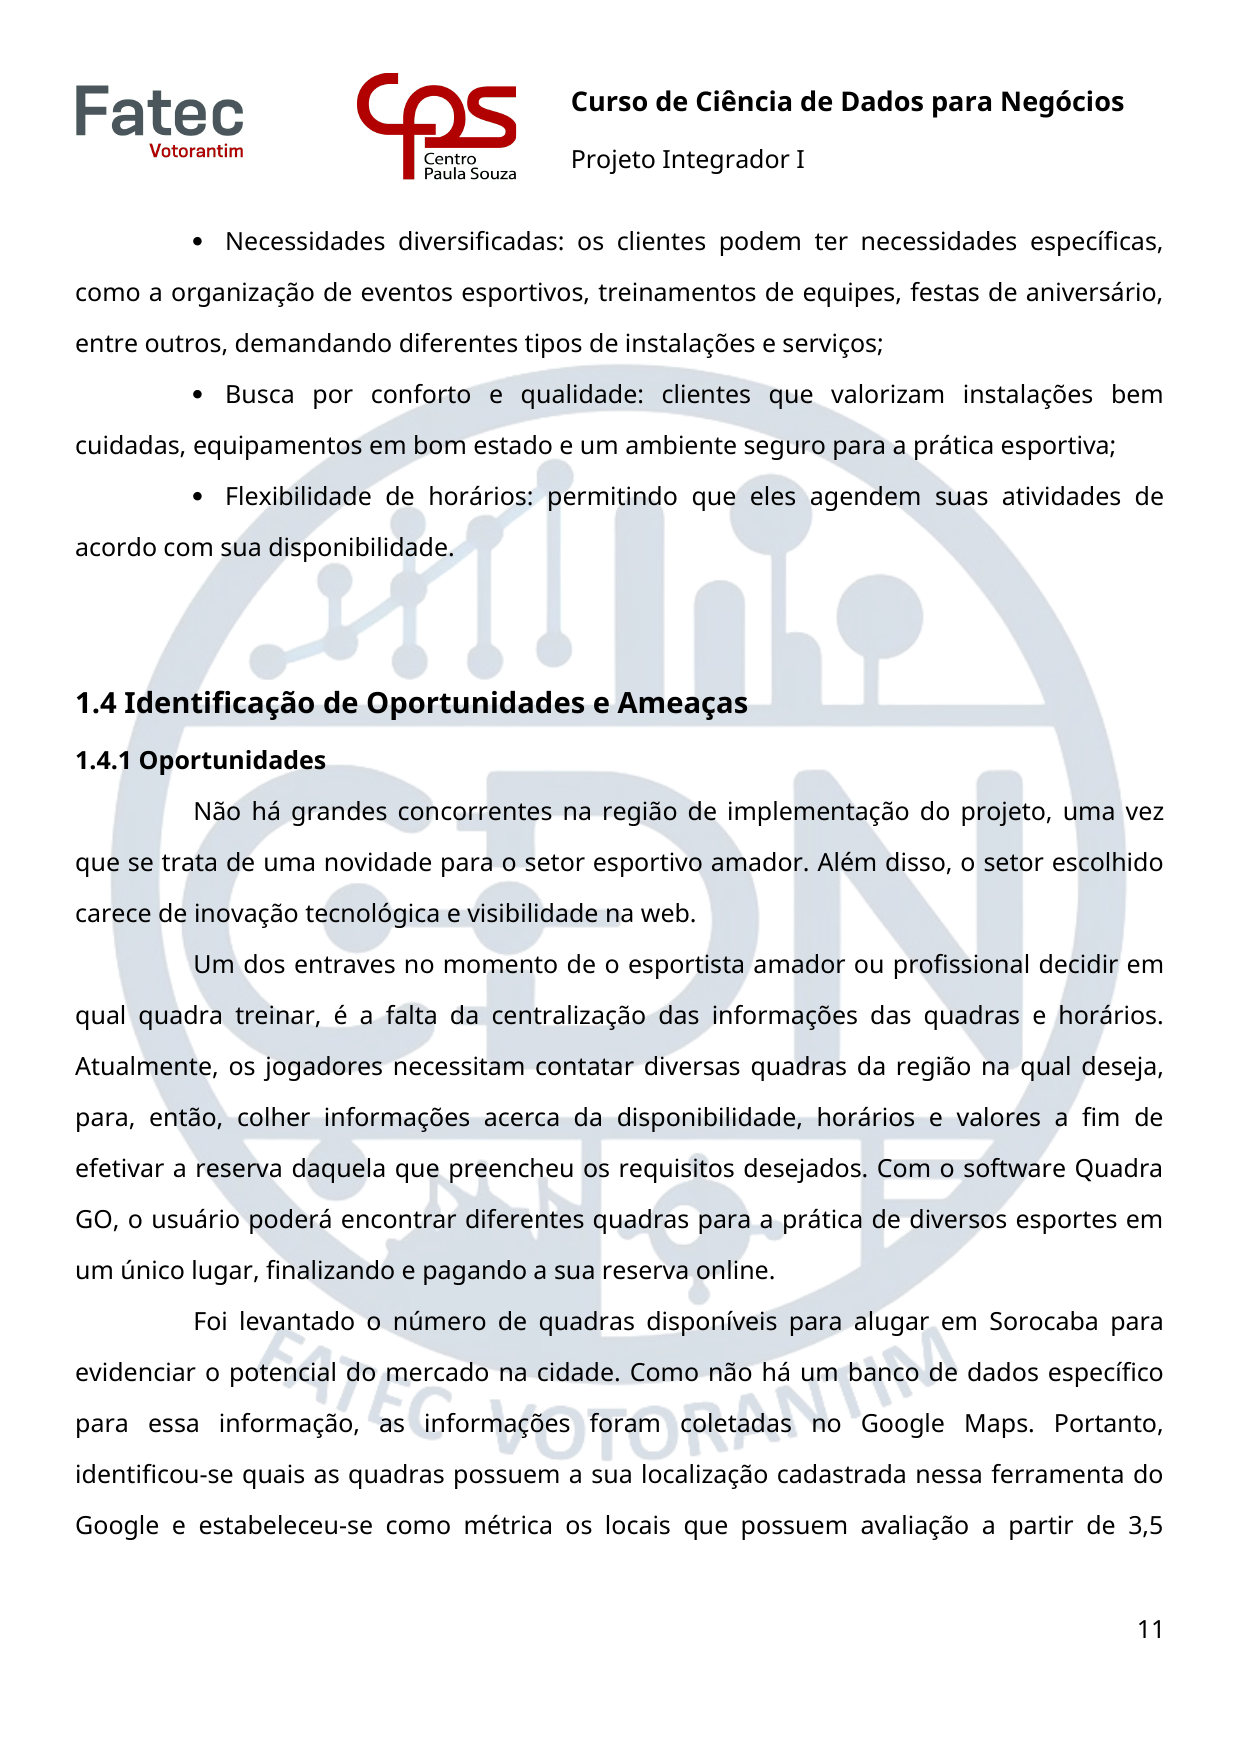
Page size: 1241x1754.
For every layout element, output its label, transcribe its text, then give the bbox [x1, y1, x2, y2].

text 1.4 Identificação de Oportunidades e Ameaças [75, 683, 1165, 722]
picture [75, 73, 517, 190]
text Um dos entraves no momento de o esportista amador ou profissional decidir em qual quadra treinar, é a falta da centralização das informações das quadras e horários. Atualmente, os jogadores necessitam contatar diversas quadras da região na qual deseja, para, então, colher informações acerca da disponibilidade, horários e valores a fim de efetivar a reserva daquela que preencheu os requisitos desejados. Com o software Quadra GO, o usuário poderá encontrar diferentes quadras para a prática de diversos esportes em um único lugar, finalizando e pagando a sua reserva online. [75, 946, 1165, 1287]
list Flexibilidade de horários: permitindo que eles agendem suas atividades de acordo com sua disponibilidade. [75, 479, 1165, 564]
list Necessidades diversificadas: os clientes podem ter necessidades específicas, como a organização de eventos esportivos, treinamentos de equipes, festas de aniversário, entre outros, demandando diferentes tipos de instalações e serviços; [75, 223, 1165, 359]
list Busca por conforto e qualidade: clientes que valorizam instalações bem cuidadas, equipamentos em bom estado e um ambiente seguro para a prática esportiva; [75, 377, 1165, 462]
text Não há grandes concorrentes na região de implementação do projeto, uma vez que se trata de uma novidade para o setor esportivo amador. Além disso, o setor escolhido carece de inovação tecnológica e visibilidade na web. [75, 793, 1165, 929]
text 1.4.1 Oportunidades [75, 742, 1165, 776]
